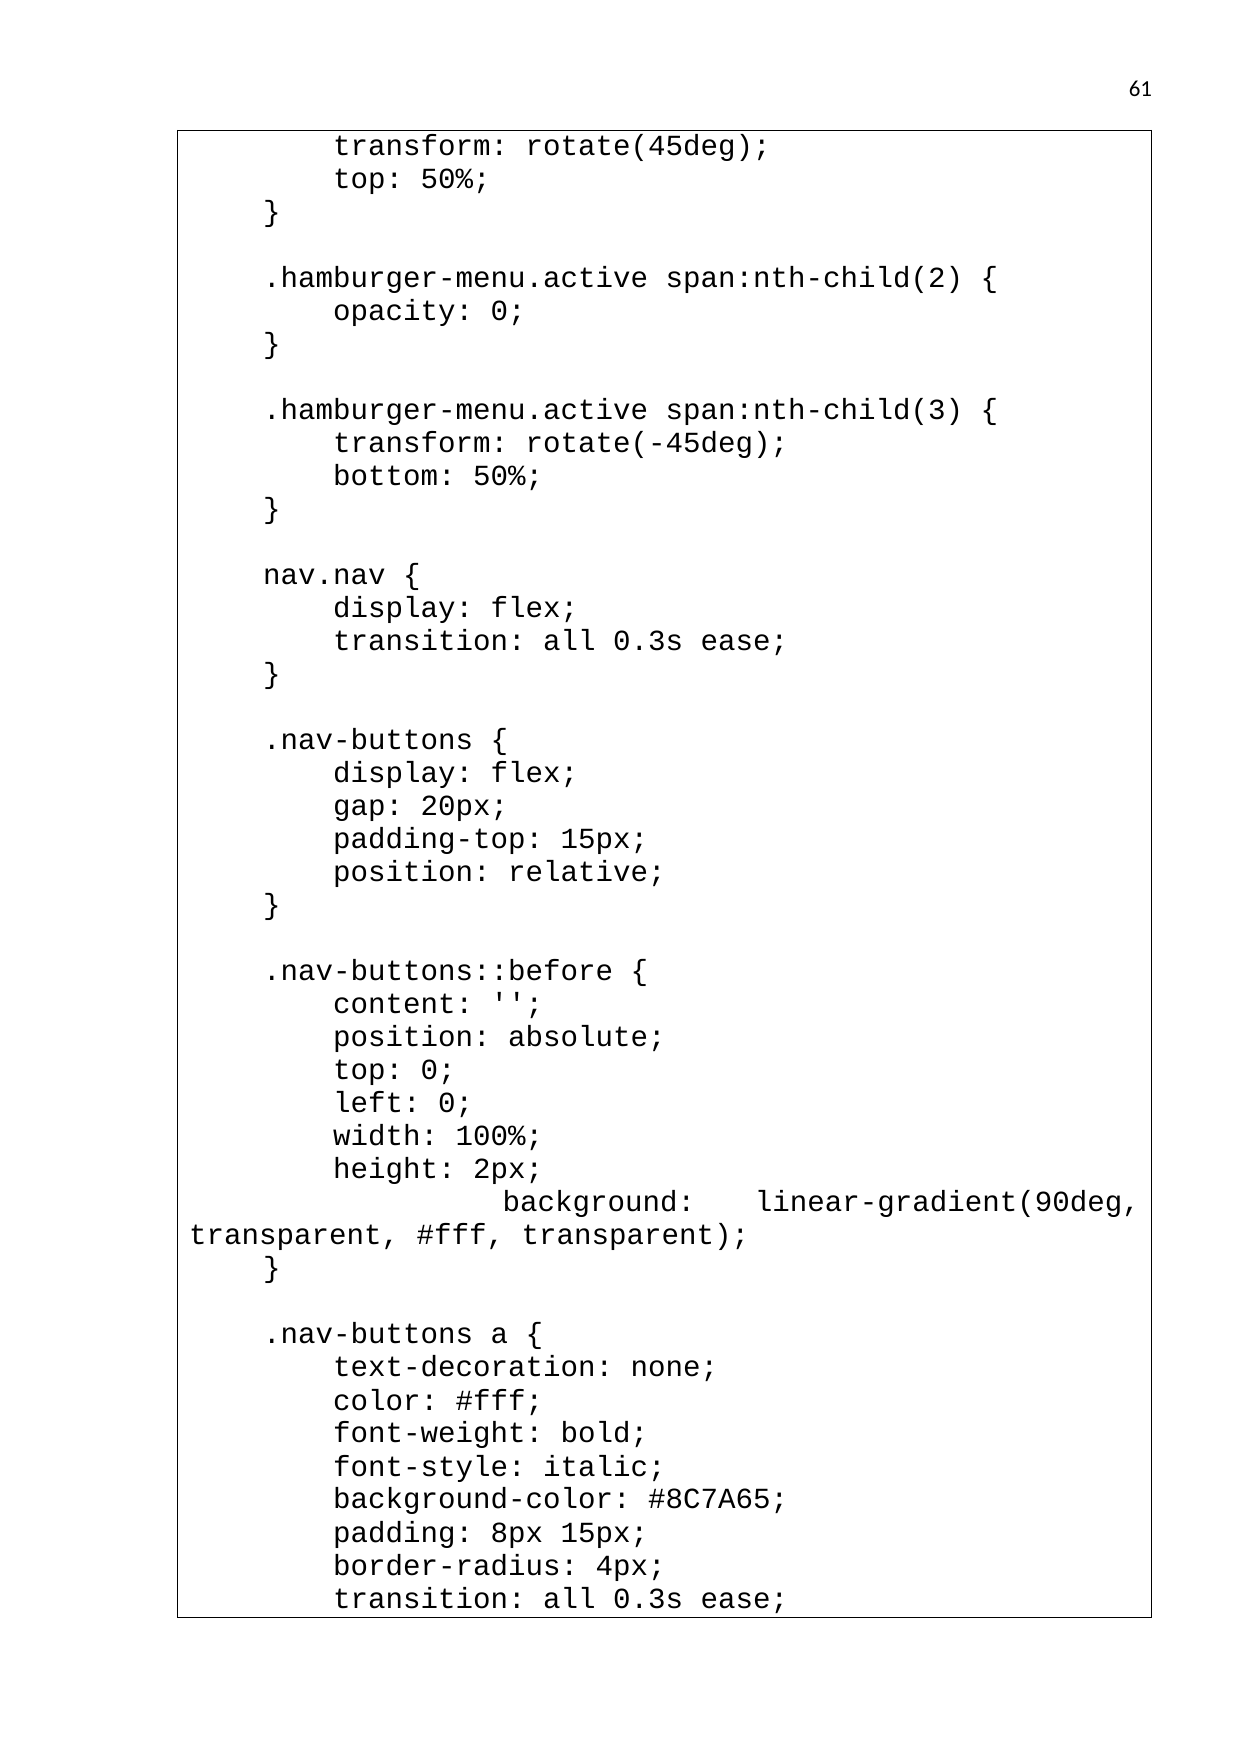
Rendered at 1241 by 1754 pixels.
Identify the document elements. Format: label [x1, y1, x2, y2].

table_header [178, 131, 1151, 1617]
